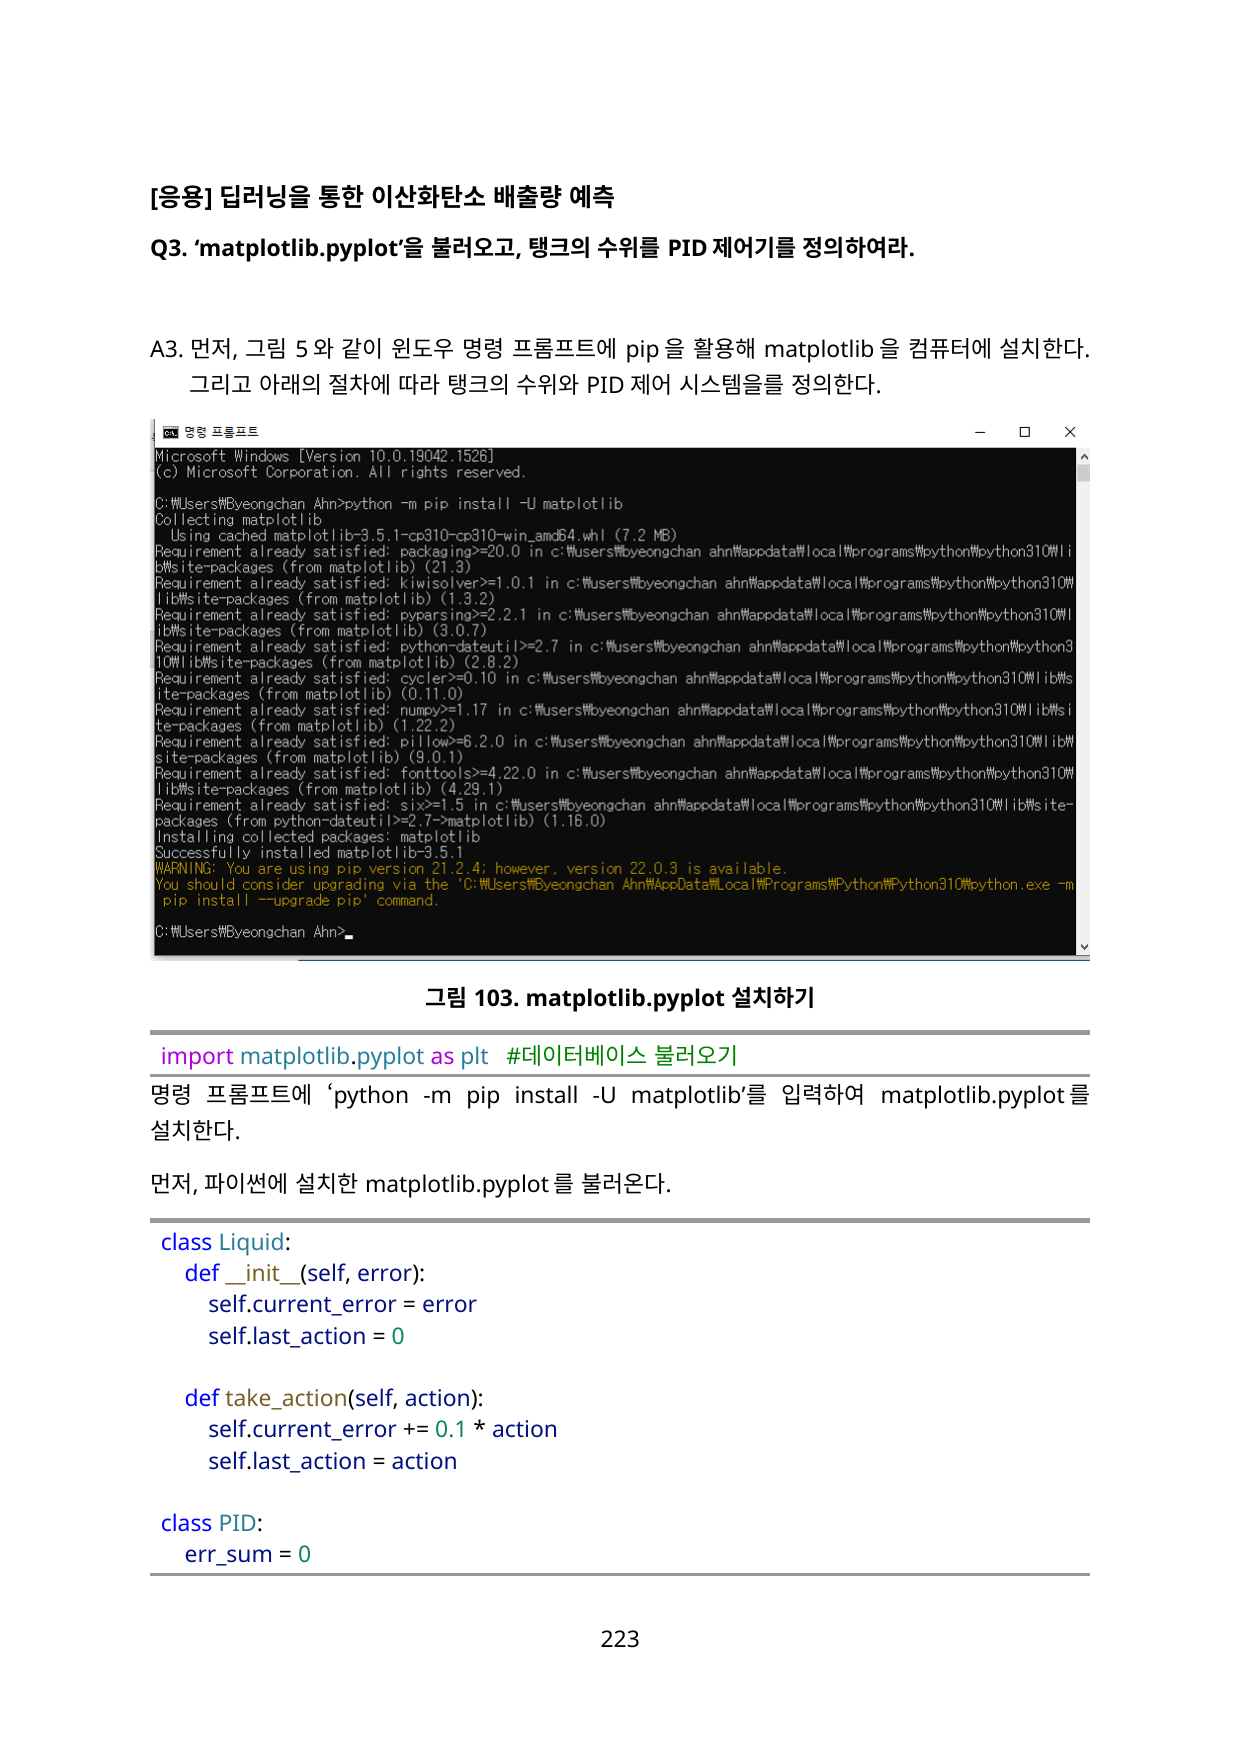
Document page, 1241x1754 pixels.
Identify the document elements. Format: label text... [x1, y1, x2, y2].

subtitle [응용] 딥러닝을 통한 이산화탄소 배출량 예측 [150, 177, 1090, 213]
text 명령 프롬프트에 ‘python -m pip install -U matplotlib’를 입력하여 matplotlib.pyplot를 설치한다. [150, 1077, 1090, 1146]
text 먼저, 파이썬에 설치한 matplotlib.pyplot를 불러온다. [150, 1166, 1090, 1199]
picture [150, 419, 1090, 961]
text ‘matplotlib.pyplot’을 불러오고, 탱크의 수위를 PID제어기를 정의하여라. [150, 230, 1090, 263]
list 먼저, 그림 5와 같이 윈도우 명령 프롬프트에 pip을 활용해 matplotlib을 컴퓨터에 설치한다. 그리고 아래의 절차에 따라 탱크의 수위와 PID 제어 시스템을를 정의한다. [150, 331, 1090, 400]
table_header import matplotlib.pyplot as plt #데이터베이스 불러오기 [150, 1035, 1090, 1074]
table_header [150, 1223, 1090, 1573]
